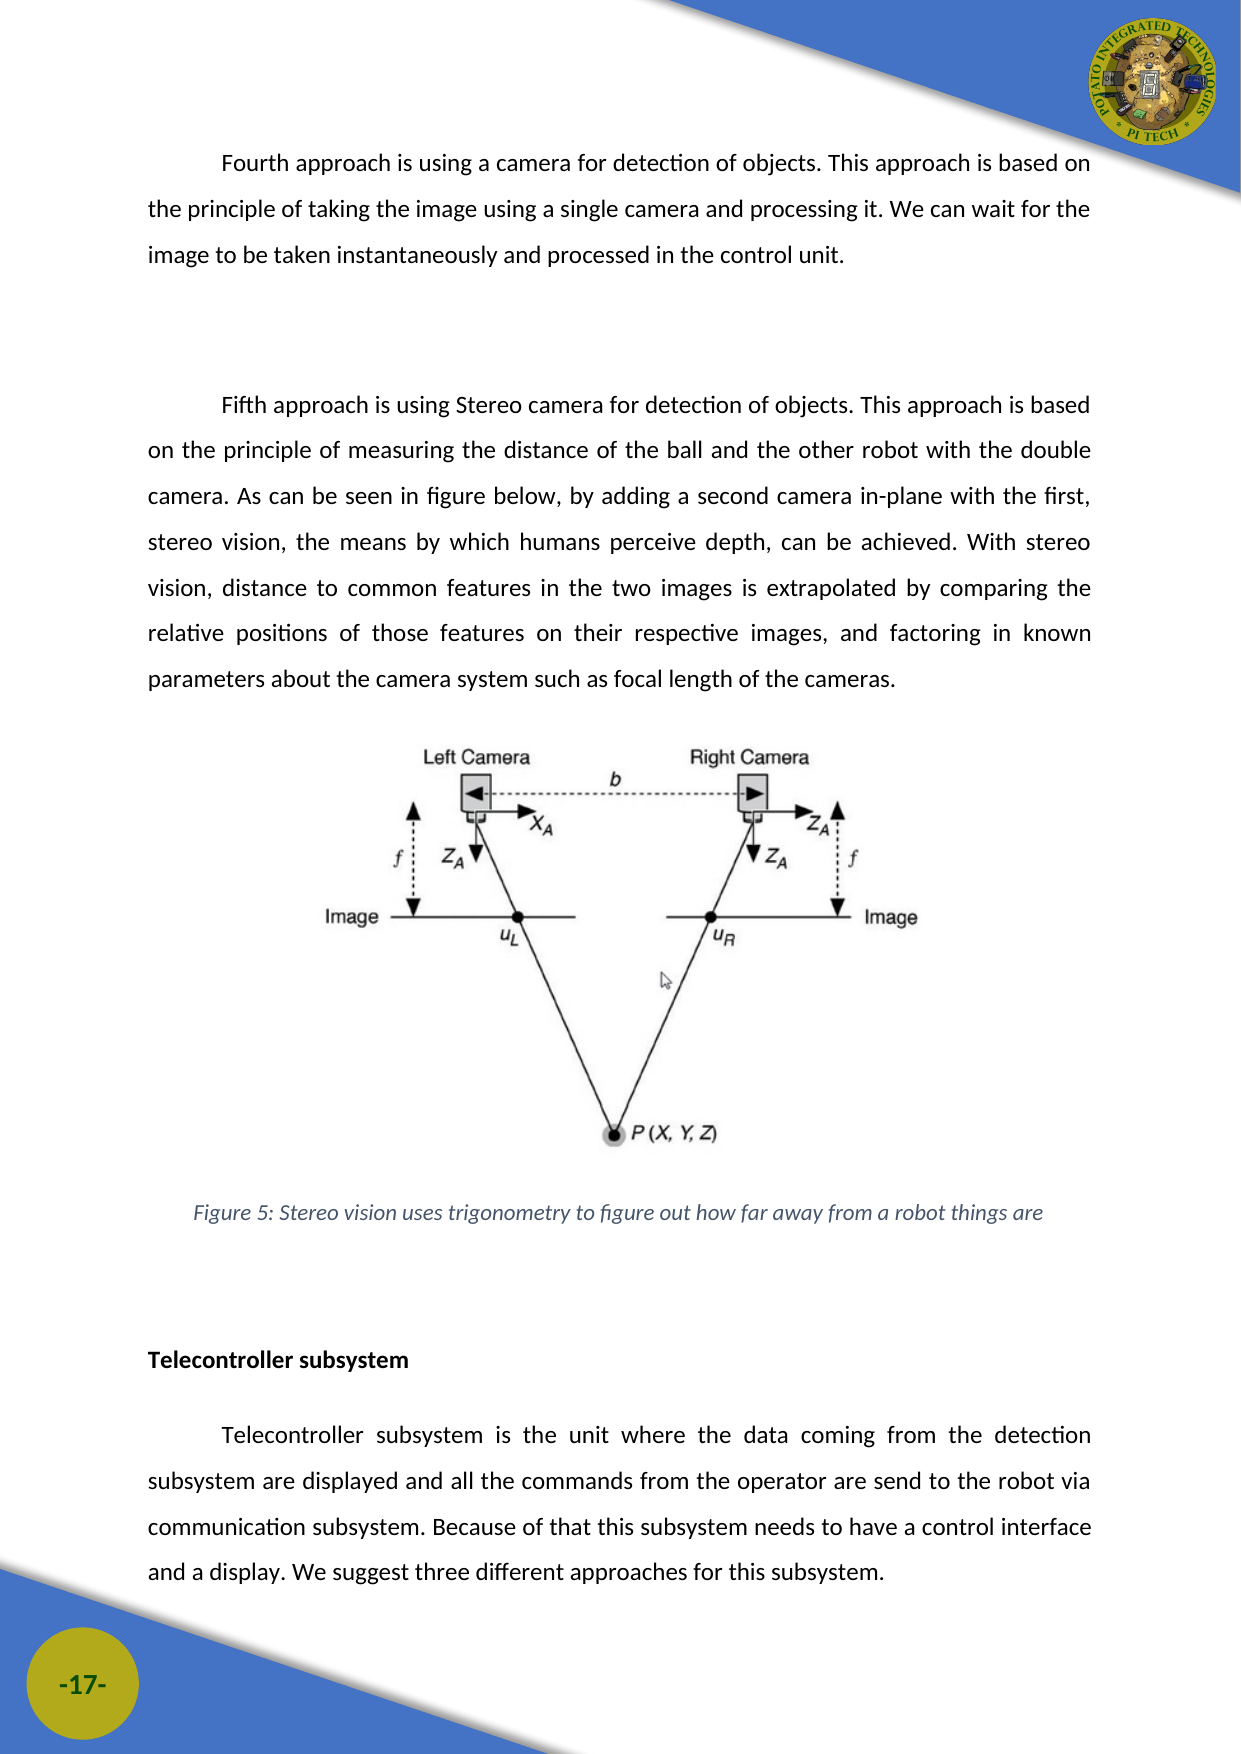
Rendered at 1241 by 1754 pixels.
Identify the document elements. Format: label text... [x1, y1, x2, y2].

picture [1087, 16, 1216, 145]
text Fifth approach is using Stereo camera for detection of objects. This approach is based on the principle of measuring the distance of the ball and the other robot with the double camera. As can be seen in figure below, by adding a second camera in-plane with the first, stereo vision, the means by which humans perceive depth, can be achieved. With stereo vision, distance to common features in the two images is extrapolated by comparing the relative positions of those features on their respective images, and factoring in known parameters about the camera system such as focal length of the cameras. [148, 389, 1093, 694]
picture [315, 738, 925, 1156]
text Figure 5: Stereo vision uses trigonometry to figure out how far away from a robot things are [148, 1198, 1093, 1226]
text Telecontroller subsystem [148, 1344, 1093, 1375]
text Telecontroller subsystem is the unit where the data coming from the detection subsystem are displayed and all the commands from the operator are send to the robot via communication subsystem. Because of that this subsystem needs to have a control interface and a display. We suggest three different approaches for this subsystem. [148, 1419, 1093, 1587]
text Fourth approach is using a camera for detection of objects. This approach is based on the principle of taking the image using a single camera and processing it. We can wait for the image to be taken instantaneously and processed in the control unit. [148, 148, 1093, 269]
